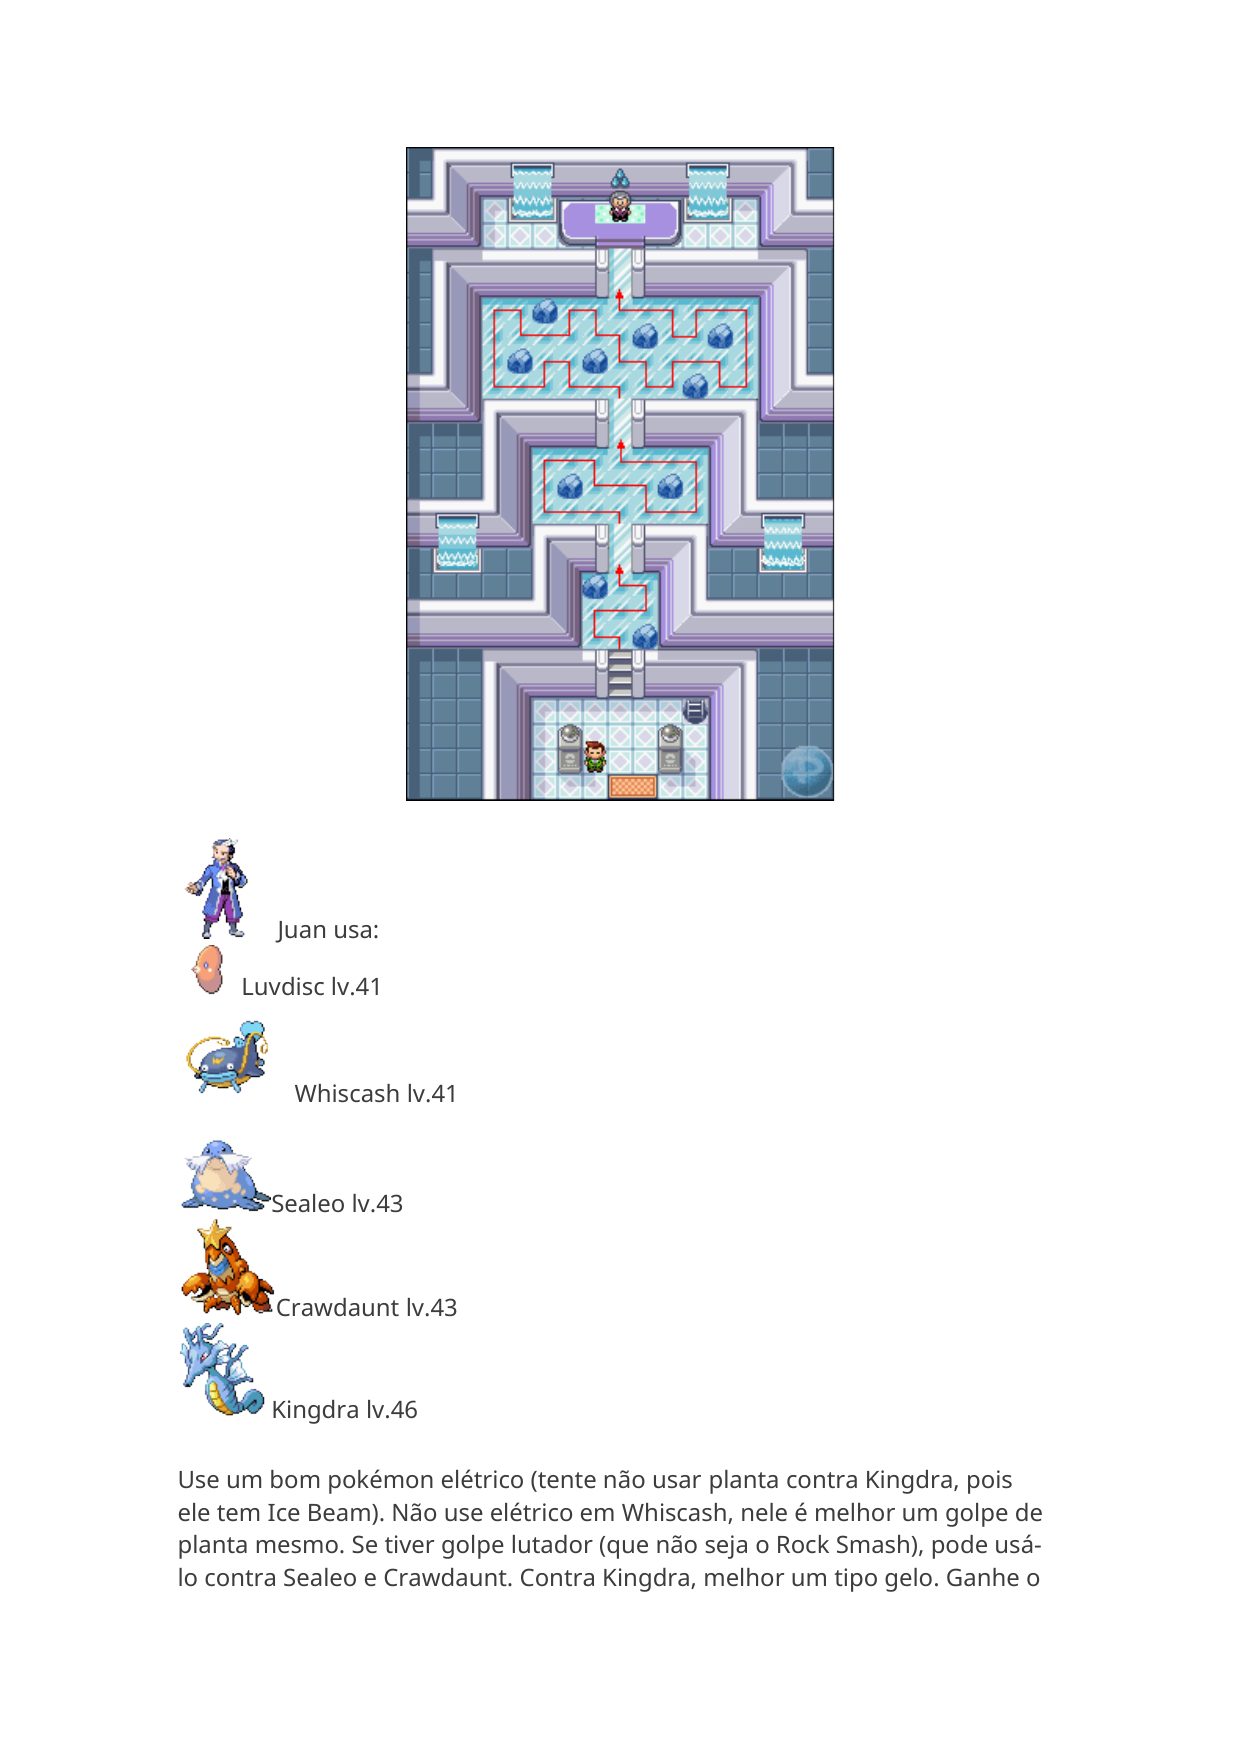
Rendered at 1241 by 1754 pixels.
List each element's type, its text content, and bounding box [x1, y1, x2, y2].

picture [177, 945, 242, 996]
picture [177, 1109, 271, 1213]
picture [177, 1002, 295, 1103]
picture [406, 147, 835, 801]
text Juan usa: Luvdisc lv.41 Whiscash lv.41 Sealeo lv.43 Crawdaunt lv.43 Kingdra lv.46 [177, 838, 1063, 1425]
picture [177, 1219, 276, 1317]
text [177, 1463, 1063, 1593]
picture [177, 838, 278, 939]
picture [177, 1323, 271, 1419]
